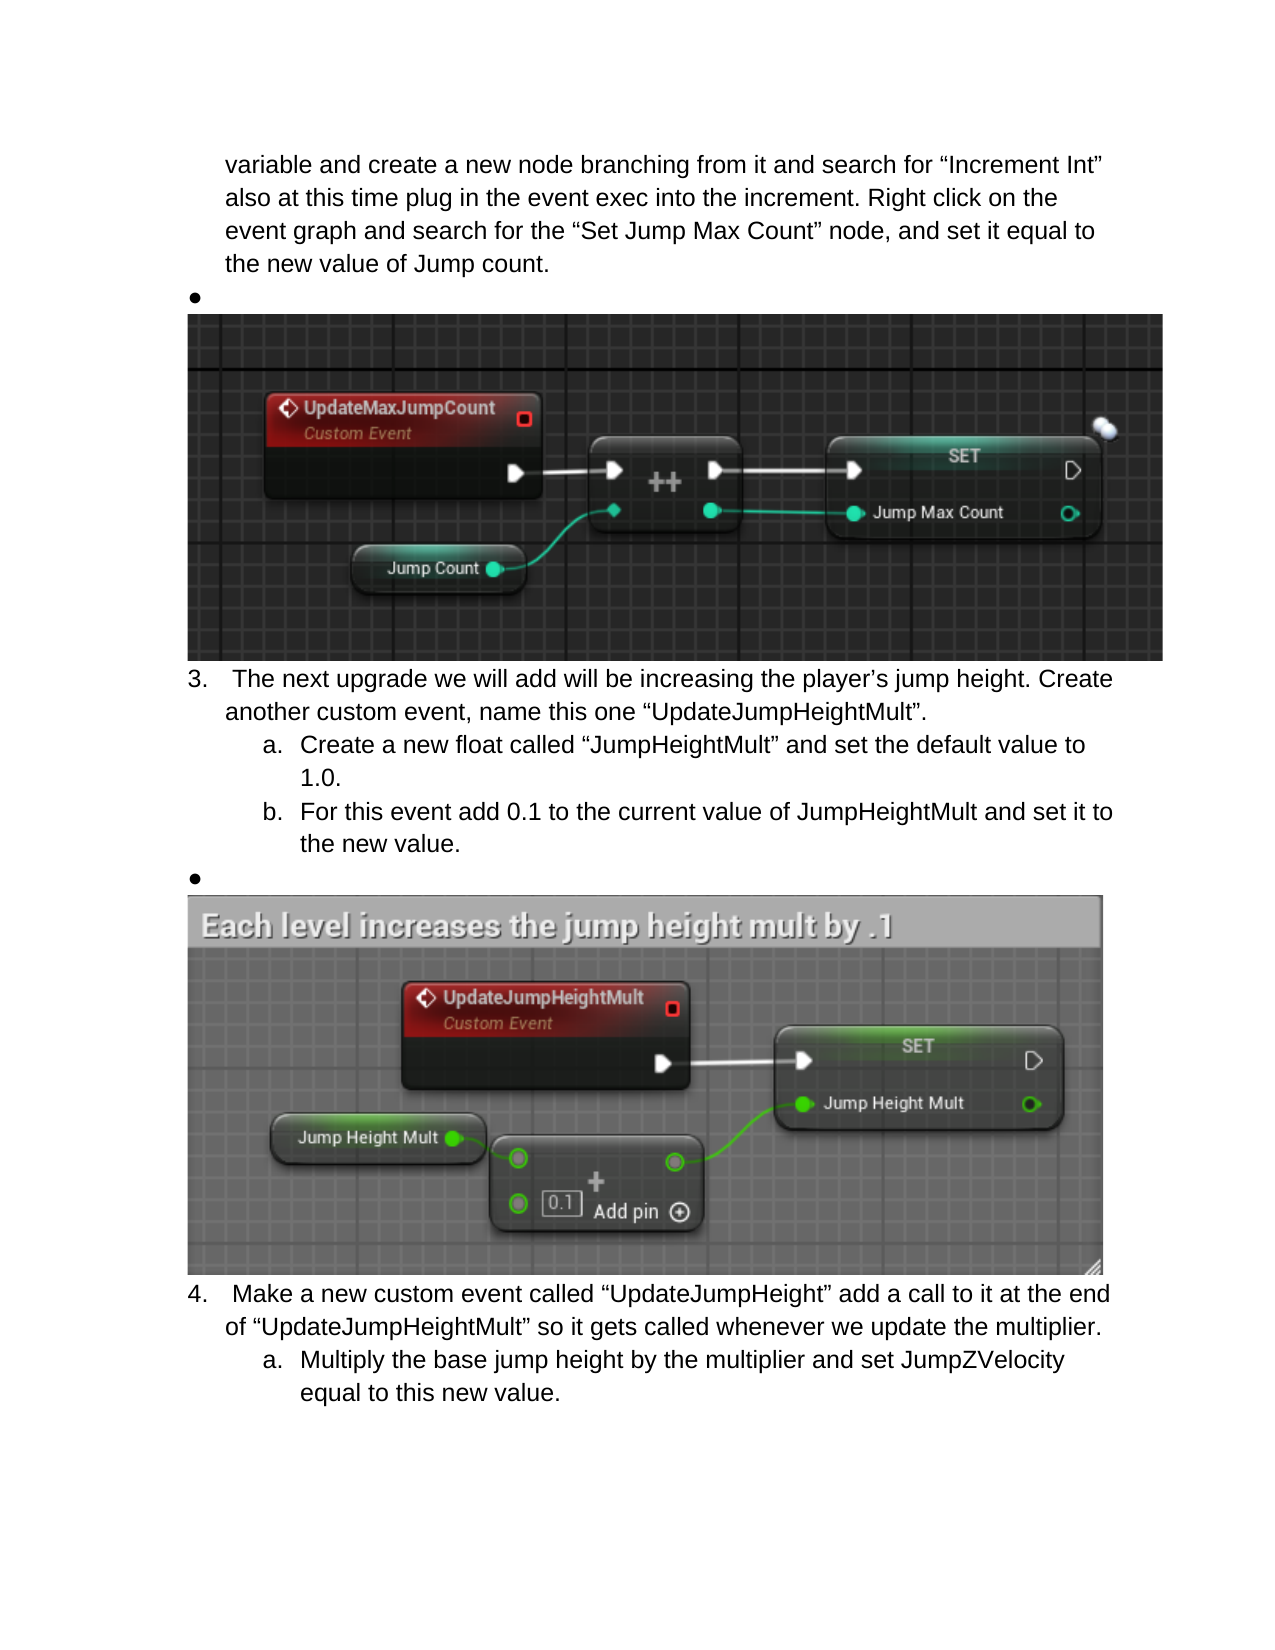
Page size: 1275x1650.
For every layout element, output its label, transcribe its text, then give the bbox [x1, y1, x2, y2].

list Multiply the base jump height by the multiplier and set JumpZVelocity equal to this new value. [262, 1345, 1125, 1406]
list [187, 150, 1125, 278]
list For this event add 0.1 to the current value of JumpHeightMult and set it to the new value. [262, 796, 1125, 858]
list The next upgrade we will add will be increasing the player’s jump height. Create another custom event, name this one “UpdateJumpHeightMult”. [187, 664, 1125, 726]
picture [187, 895, 1104, 1275]
picture [187, 314, 1163, 661]
list Create a new float called “JumpHeightMult” and set the default value to 1.0. [262, 730, 1125, 792]
list Make a new custom event called “UpdateJumpHeight” add a call to it at the end of “UpdateJumpHeightMult” so it gets called whenever we update the multiplier. [187, 1279, 1125, 1340]
